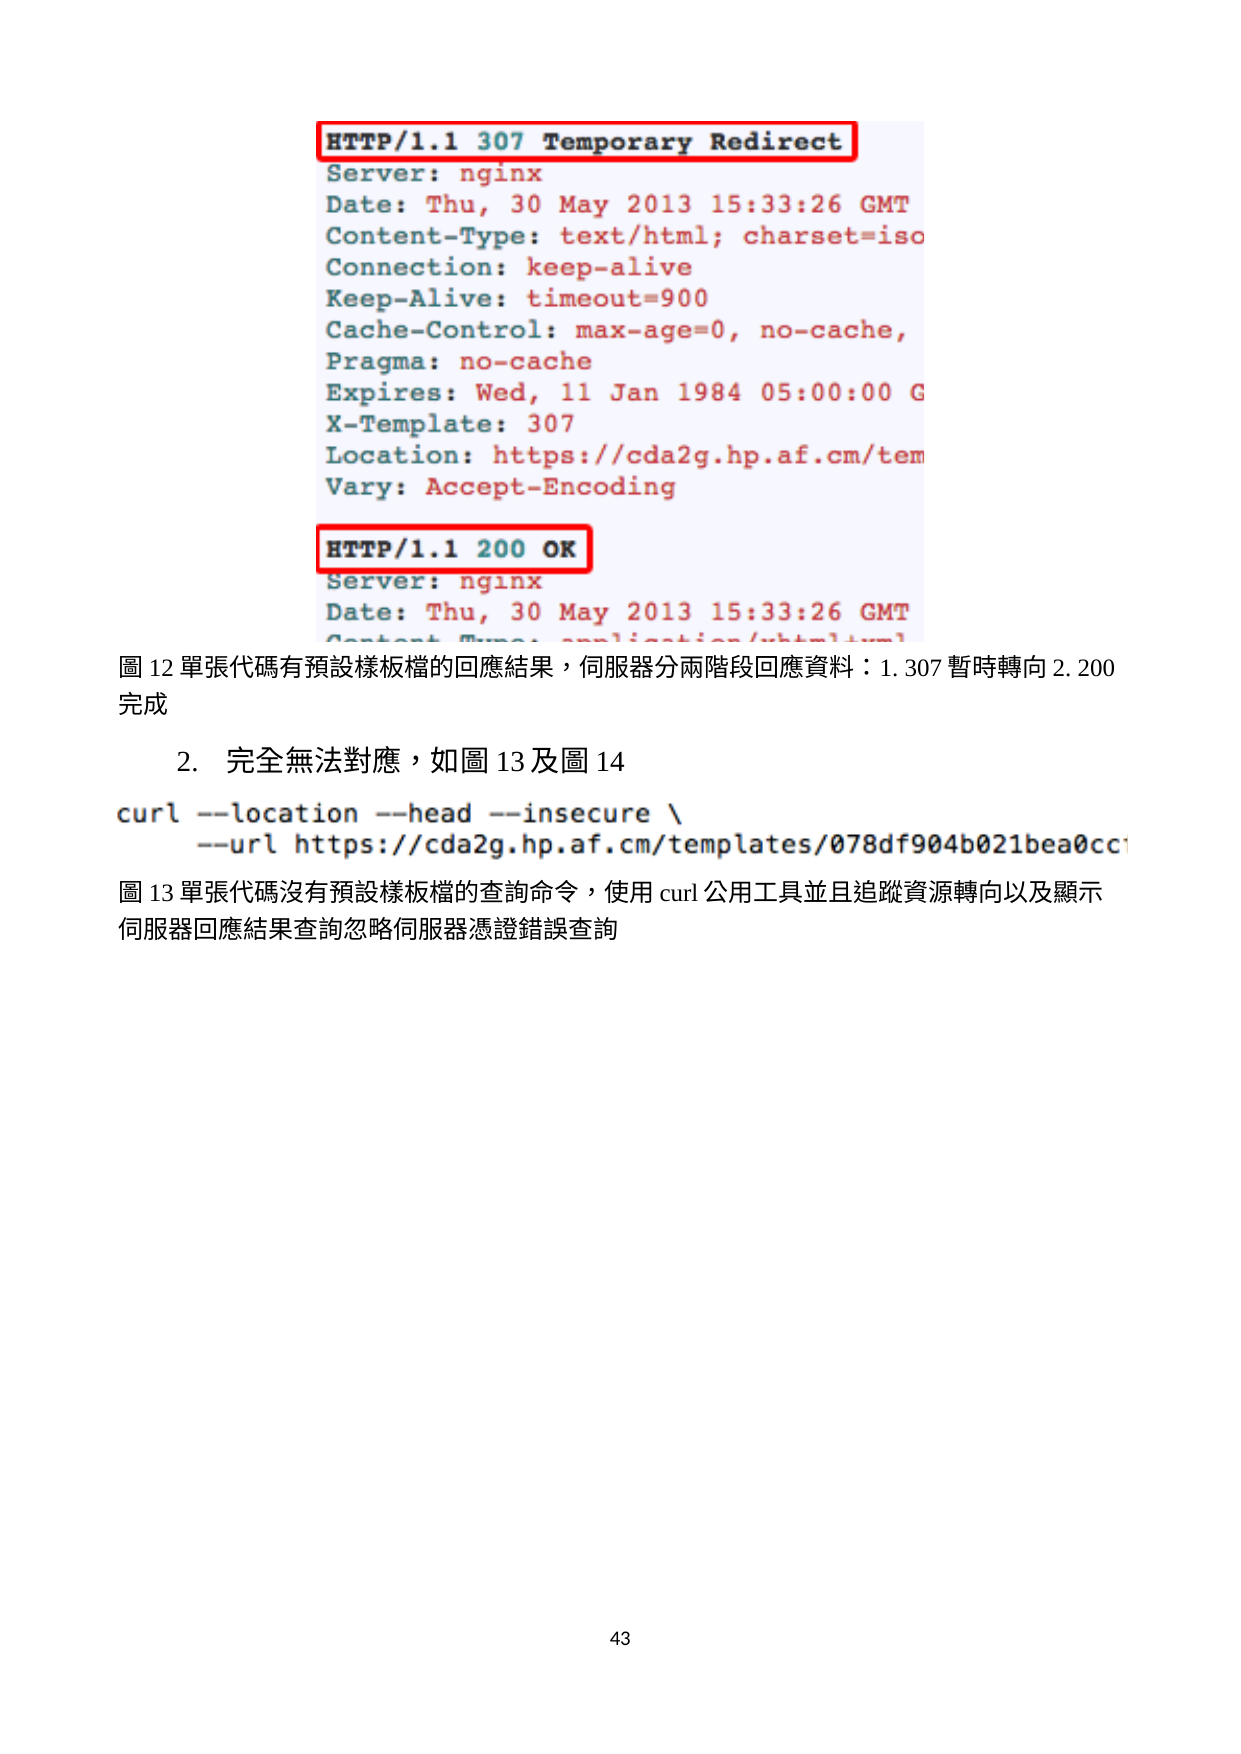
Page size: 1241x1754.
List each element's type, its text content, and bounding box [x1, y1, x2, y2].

picture [112, 796, 1128, 868]
list 完全無法對應，如圖 13及圖 14 [176, 722, 1122, 796]
picture [316, 121, 925, 642]
text 圖 12 單張代碼有預設樣板檔的回應結果，伺服器分兩階段回應資料：1. 307暫時轉向 2. 200 完成 [118, 647, 1122, 722]
text 圖 13 單張代碼沒有預設樣板檔的查詢命令，使用curl公用工具並且追蹤資源轉向以及顯示伺服器回應結果查詢忽略伺服器憑證錯誤查詢 [118, 872, 1122, 947]
